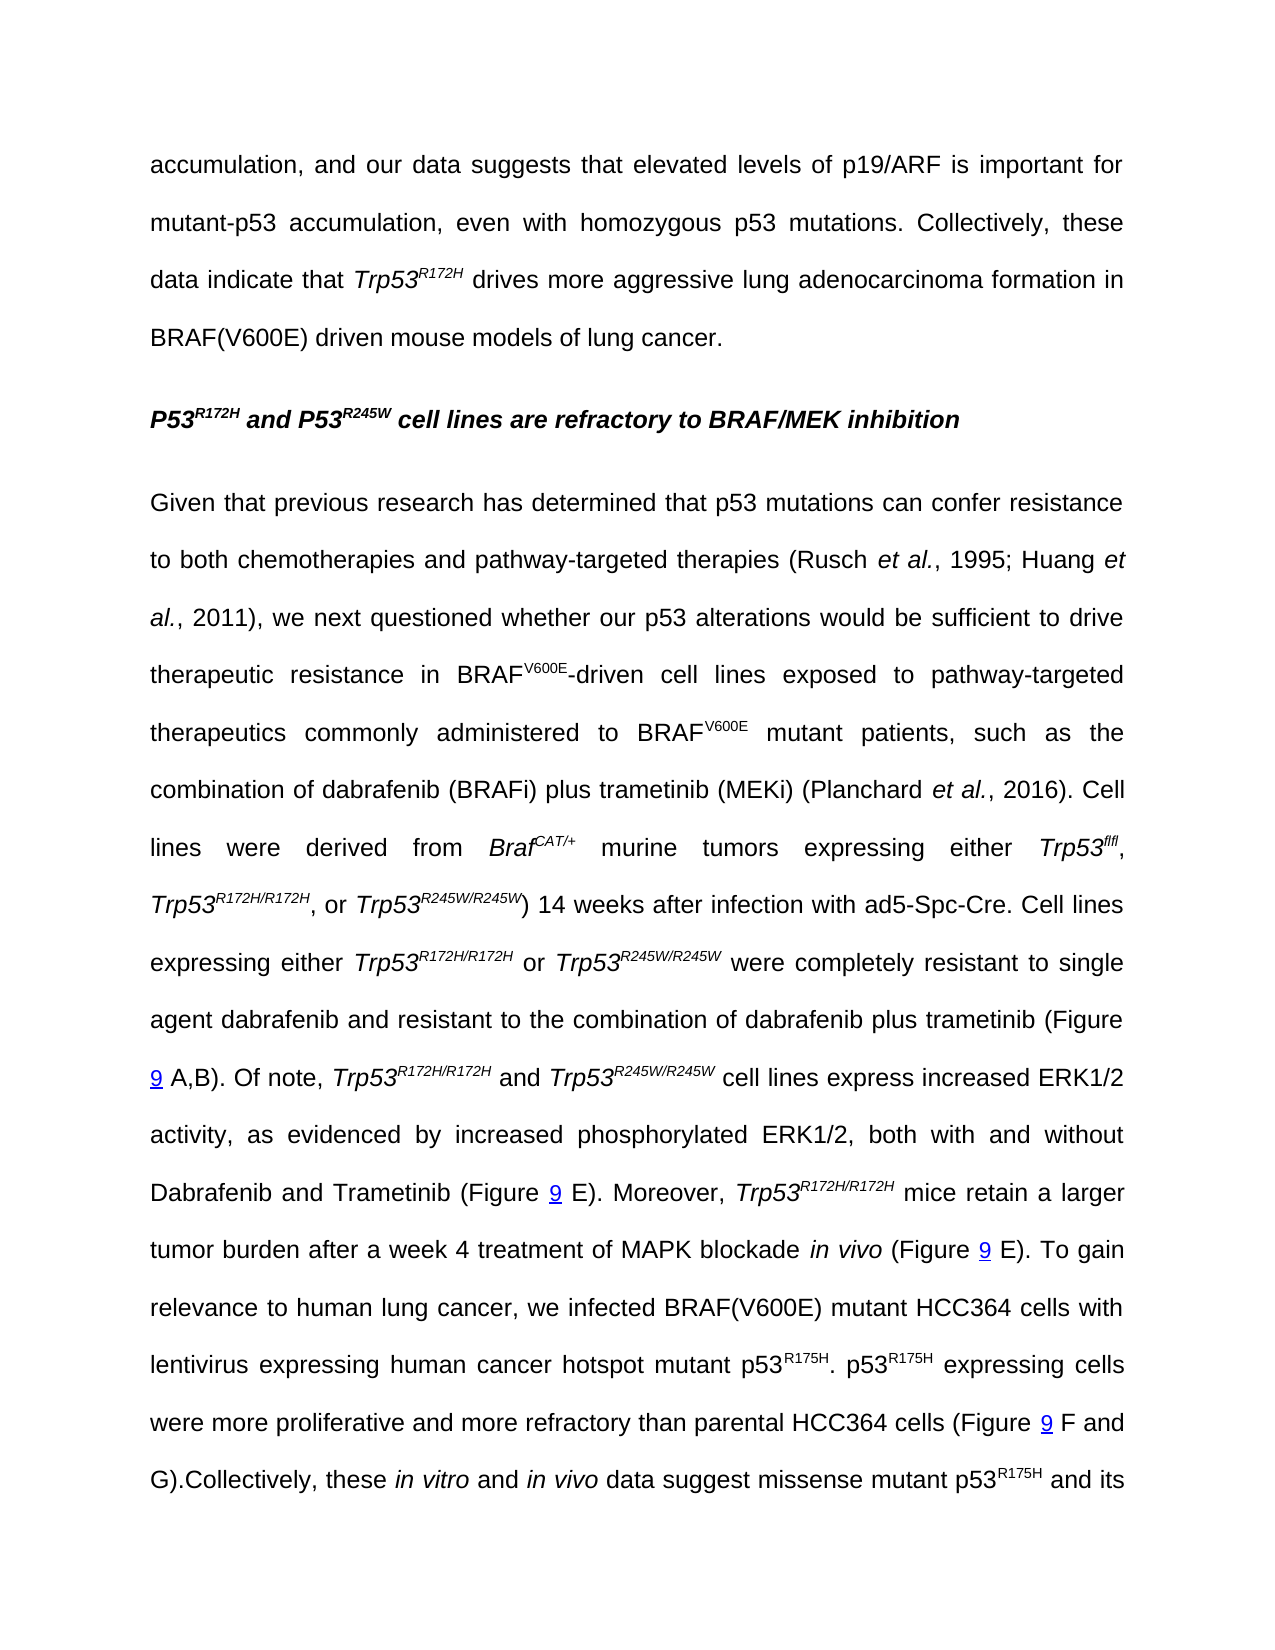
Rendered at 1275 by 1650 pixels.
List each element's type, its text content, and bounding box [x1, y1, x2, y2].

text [150, 150, 1125, 351]
text P53R172H and P53R245W cell lines are refractory to BRAF/MEK inhibition [150, 405, 1125, 434]
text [150, 487, 1125, 1494]
